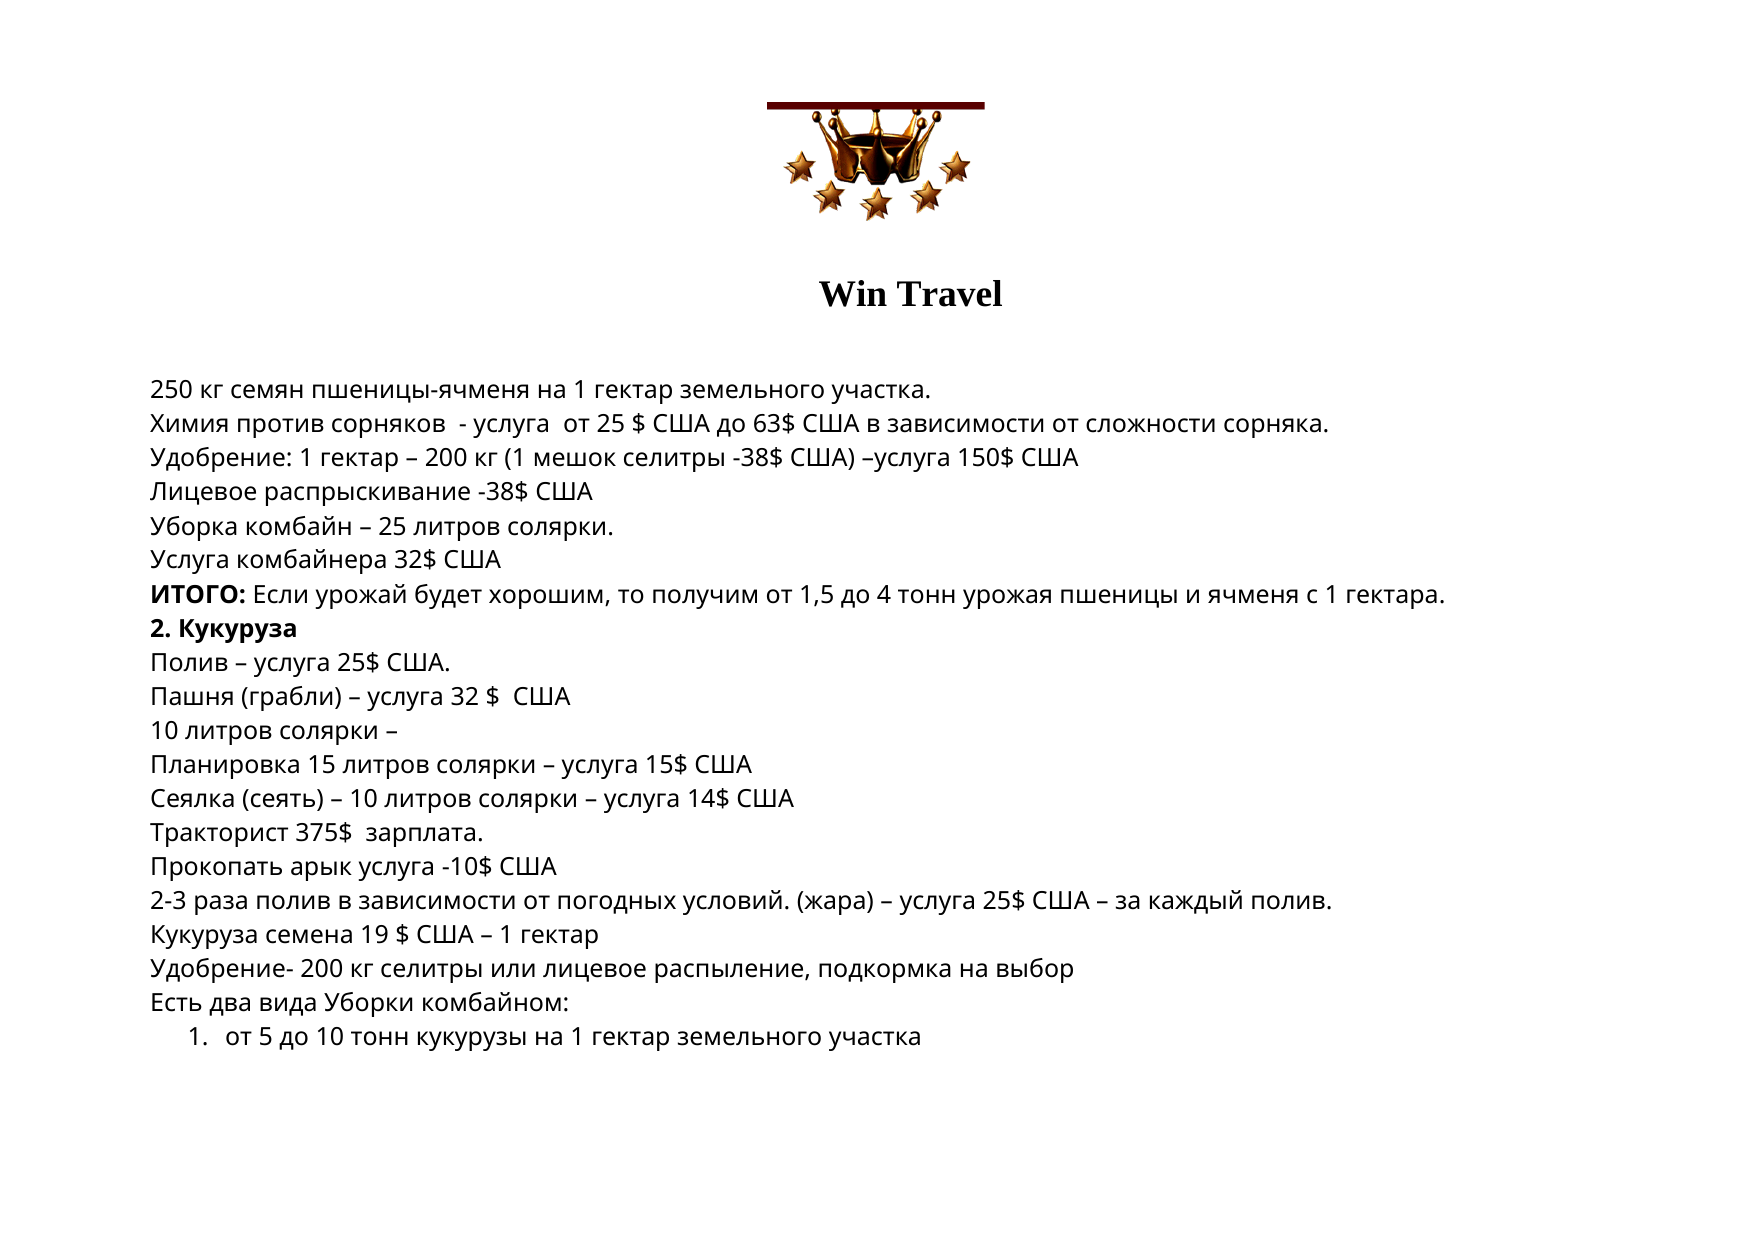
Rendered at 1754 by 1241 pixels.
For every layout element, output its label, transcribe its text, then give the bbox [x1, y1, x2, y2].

text Прокопать арык услуга -10$ США [150, 849, 1604, 883]
text Удобрение- 200 кг селитры или лицевое распыление, подкормка на выбор [150, 951, 1604, 985]
text Уборка комбайн – 25 литров солярки. [150, 508, 1604, 542]
text Сеялка (сеять) – 10 литров солярки – услуга 14$ США [150, 781, 1604, 815]
text 250 кг семян пшеницы-ячменя на 1 гектар земельного участка. [150, 372, 1604, 406]
text Пашня (грабли) – услуга 32 $ США [150, 678, 1604, 712]
text 2-3 раза полив в зависимости от погодных условий. (жара) – услуга 25$ США – за каждый полив. [150, 883, 1604, 917]
text ИТОГО: Если урожай будет хорошим, то получим от 1,5 до 4 тонн урожая пшеницы и ячменя с 1 гектара. [150, 576, 1604, 610]
text Химия против сорняков - услуга от 25 $ США до 63$ США в зависимости от сложности сорняка. [150, 406, 1604, 440]
text 10 литров солярки – [150, 712, 1604, 747]
text Тракторист 375$ зарплата. [150, 815, 1604, 849]
text Есть два вида Уборки комбайном: [150, 985, 1604, 1019]
text Кукуруза семена 19 $ США – 1 гектар [150, 917, 1604, 951]
text Планировка 15 литров солярки – услуга 15$ США [150, 747, 1604, 781]
text Удобрение: 1 гектар – 200 кг (1 мешок селитры -38$ США) –услуга 150$ США [150, 440, 1604, 474]
text Полив – услуга 25$ США. [150, 644, 1604, 678]
picture [767, 102, 985, 221]
list от 5 до 10 тонн кукурузы на 1 гектар земельного участка [187, 1019, 1604, 1053]
text Услуга комбайнера 32$ США [150, 542, 1604, 576]
text 2. Кукуруза [150, 610, 1604, 644]
text Лицевое распрыскивание -38$ США [150, 474, 1604, 508]
